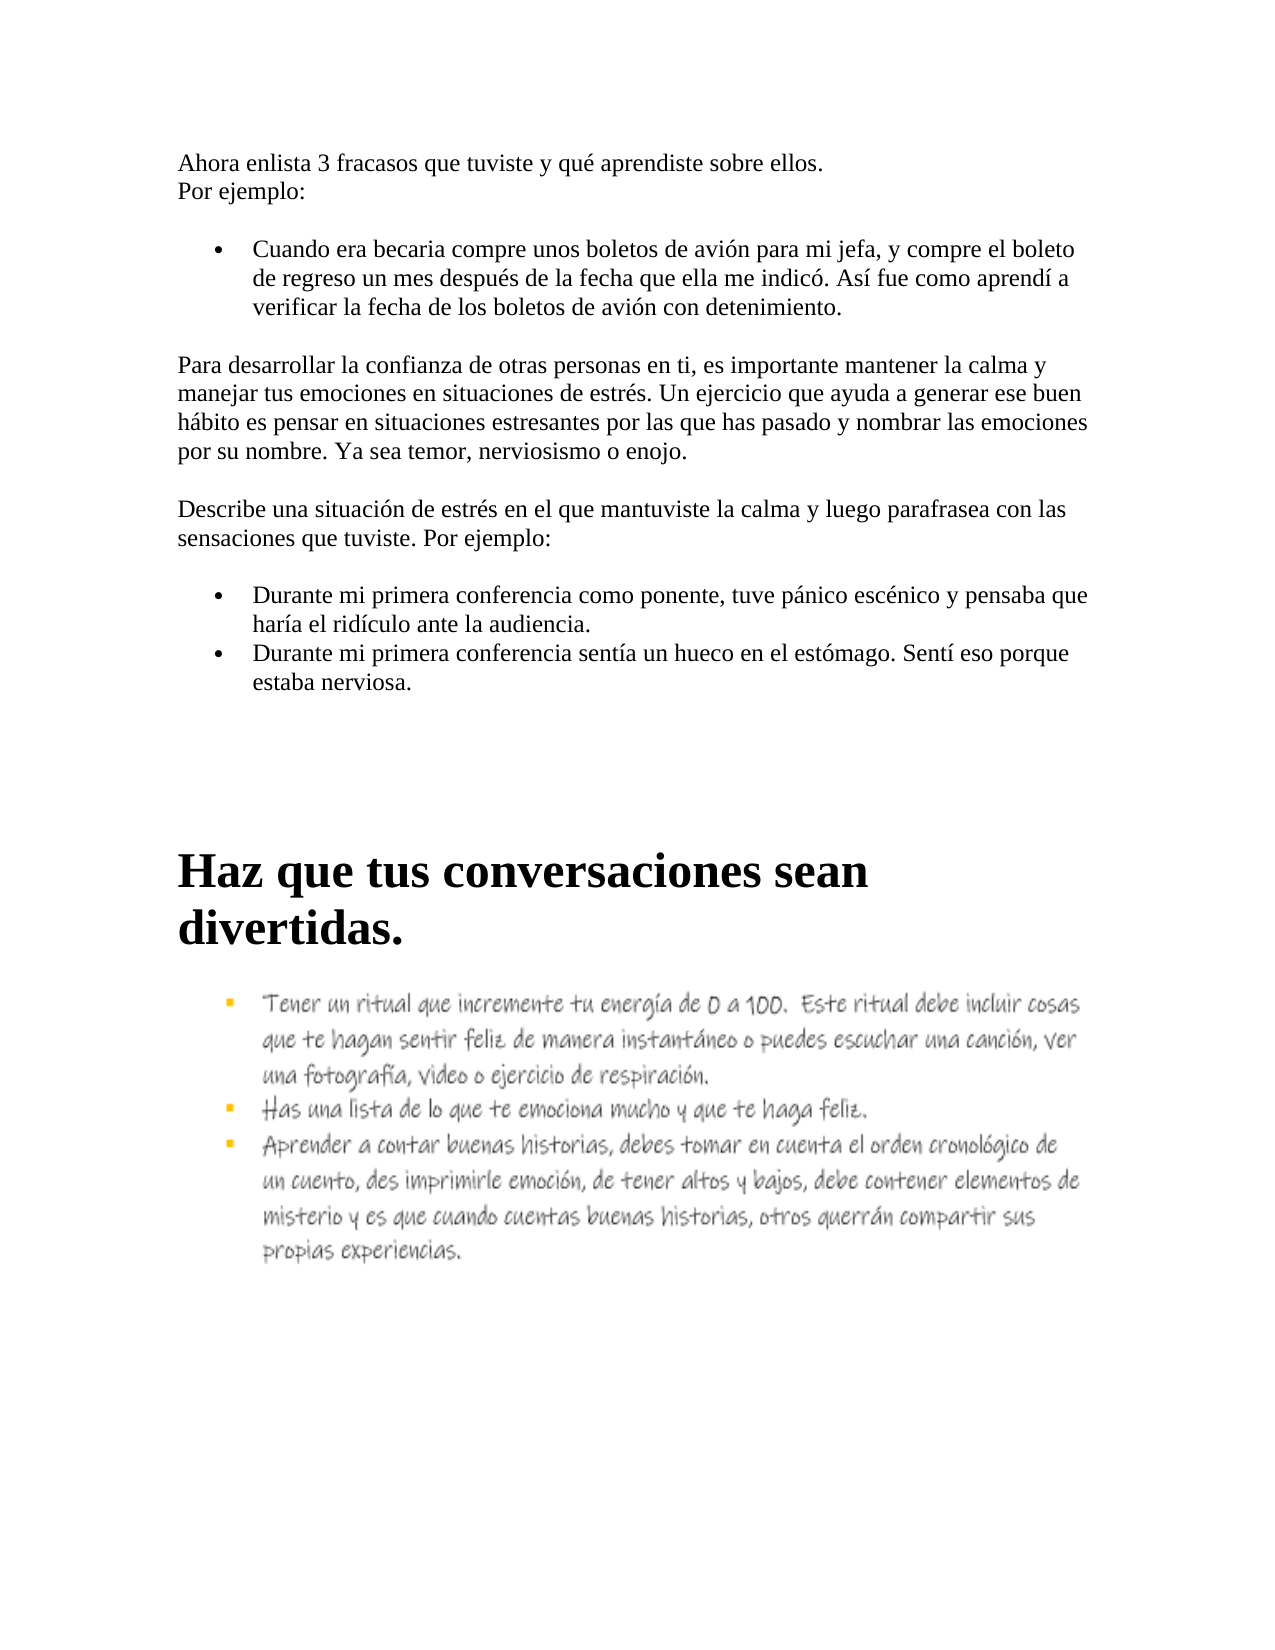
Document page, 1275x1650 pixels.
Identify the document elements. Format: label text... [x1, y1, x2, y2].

picture [182, 984, 1093, 1268]
list Durante mi primera conferencia como ponente, tuve pánico escénico y pensaba que haría el ridículo ante la audiencia. [215, 581, 1098, 638]
list Durante mi primera conferencia sentía un hueco en el estómago. Sentí eso porque estaba nerviosa. [215, 638, 1098, 696]
text Para desarrollar la confianza de otras personas en ti, es importante mantener la calma y manejar tus emociones en situaciones de estrés. Un ejercicio que ayuda a generar ese buen hábito es pensar en situaciones estresantes por las que has pasado y nombrar las emociones por su nombre. Ya sea temor, nerviosismo o enojo. [177, 350, 1098, 465]
list Cuando era becaria compre unos boletos de avión para mi jefa, y compre el boleto de regreso un mes después de la fecha que ella me indicó. Así fue como aprendí a verificar la fecha de los boletos de avión con detenimiento. [215, 234, 1098, 321]
subtitle Haz que tus conversaciones sean divertidas. [177, 841, 1098, 956]
text Ahora enlista 3 fracasos que tuviste y qué aprendiste sobre ellos. Por ejemplo: [177, 148, 1098, 205]
text Describe una situación de estrés en el que mantuviste la calma y luego parafrasea con las sensaciones que tuviste. Por ejemplo: [177, 494, 1098, 551]
